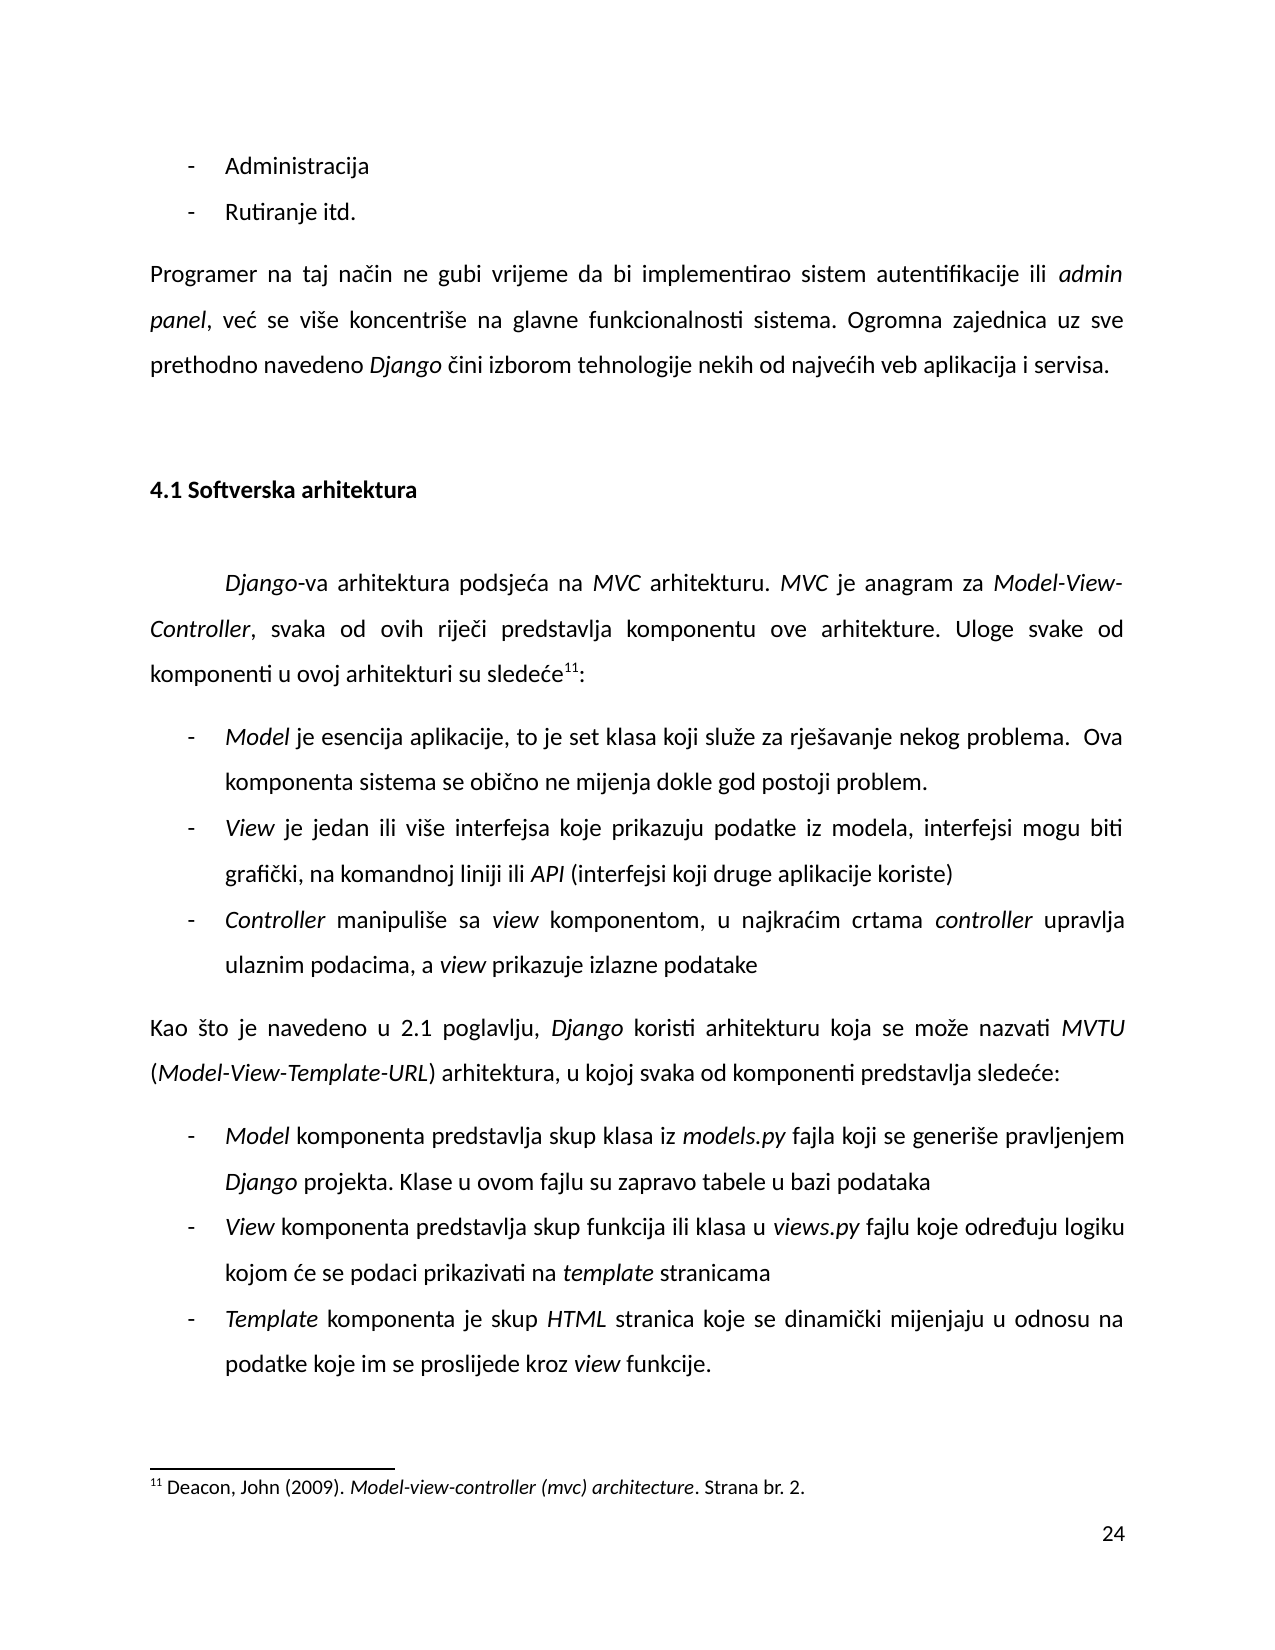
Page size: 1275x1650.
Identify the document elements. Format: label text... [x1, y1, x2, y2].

list View komponenta predstavlja skup funkcija ili klasa u views.py fajlu koje određuju logiku kojom će se podaci prikazivati na template stranicama [187, 1211, 1125, 1288]
list Template komponenta je skup HTML stranica koje se dinamički mijenjaju u odnosu na podatke koje im se proslijede kroz view funkcije. [187, 1303, 1125, 1379]
text Kao što je navedeno u 2.1 poglavlju, Django koristi arhitekturu koja se može nazvati MVTU (Model-View-Template-URL) arhitektura, u kojoj svaka od komponenti predstavlja sledeće: [150, 1012, 1125, 1088]
text Django-va arhitektura podsjeća na MVC arhitekturu. MVC je anagram za Model-View-Controller, svaka od ovih riječi predstavlja komponentu ove arhitekture. Uloge svake od komponenti u ovoj arhitekturi su sledeće: [150, 567, 1125, 689]
text Programer na taj način ne gubi vrijeme da bi implementirao sistem autentifikacije ili admin panel, već se više koncentriše na glavne funkcionalnosti sistema. Ogromna zajednica uz sve prethodno navedeno Django čini izborom tehnologije nekih od najvećih veb aplikacija i servisa. [150, 258, 1125, 380]
subtitle 4.1 Softverska arhitektura [150, 474, 1125, 505]
list Model je esencija aplikacije, to je set klasa koji služe za rješavanje nekog problema. Ova komponenta sistema se obično ne mijenja dokle god postoji problem. [187, 721, 1125, 797]
list Controller manipuliše sa view komponentom, u najkraćim crtama controller upravlja ulaznim podacima, a view prikazuje izlazne podatake [187, 904, 1125, 980]
list View je jedan ili više interfejsa koje prikazuju podatke iz modela, interfejsi mogu biti grafički, na komandnoj liniji ili API (interfejsi koji druge aplikacije koriste) [187, 812, 1125, 888]
list Model komponenta predstavlja skup klasa iz models.py fajla koji se generiše pravljenjem Django projekta. Klase u ovom fajlu su zapravo tabele u bazi podataka [187, 1120, 1125, 1196]
list Administracija [187, 150, 1125, 181]
list Rutiranje itd. [187, 196, 1125, 226]
